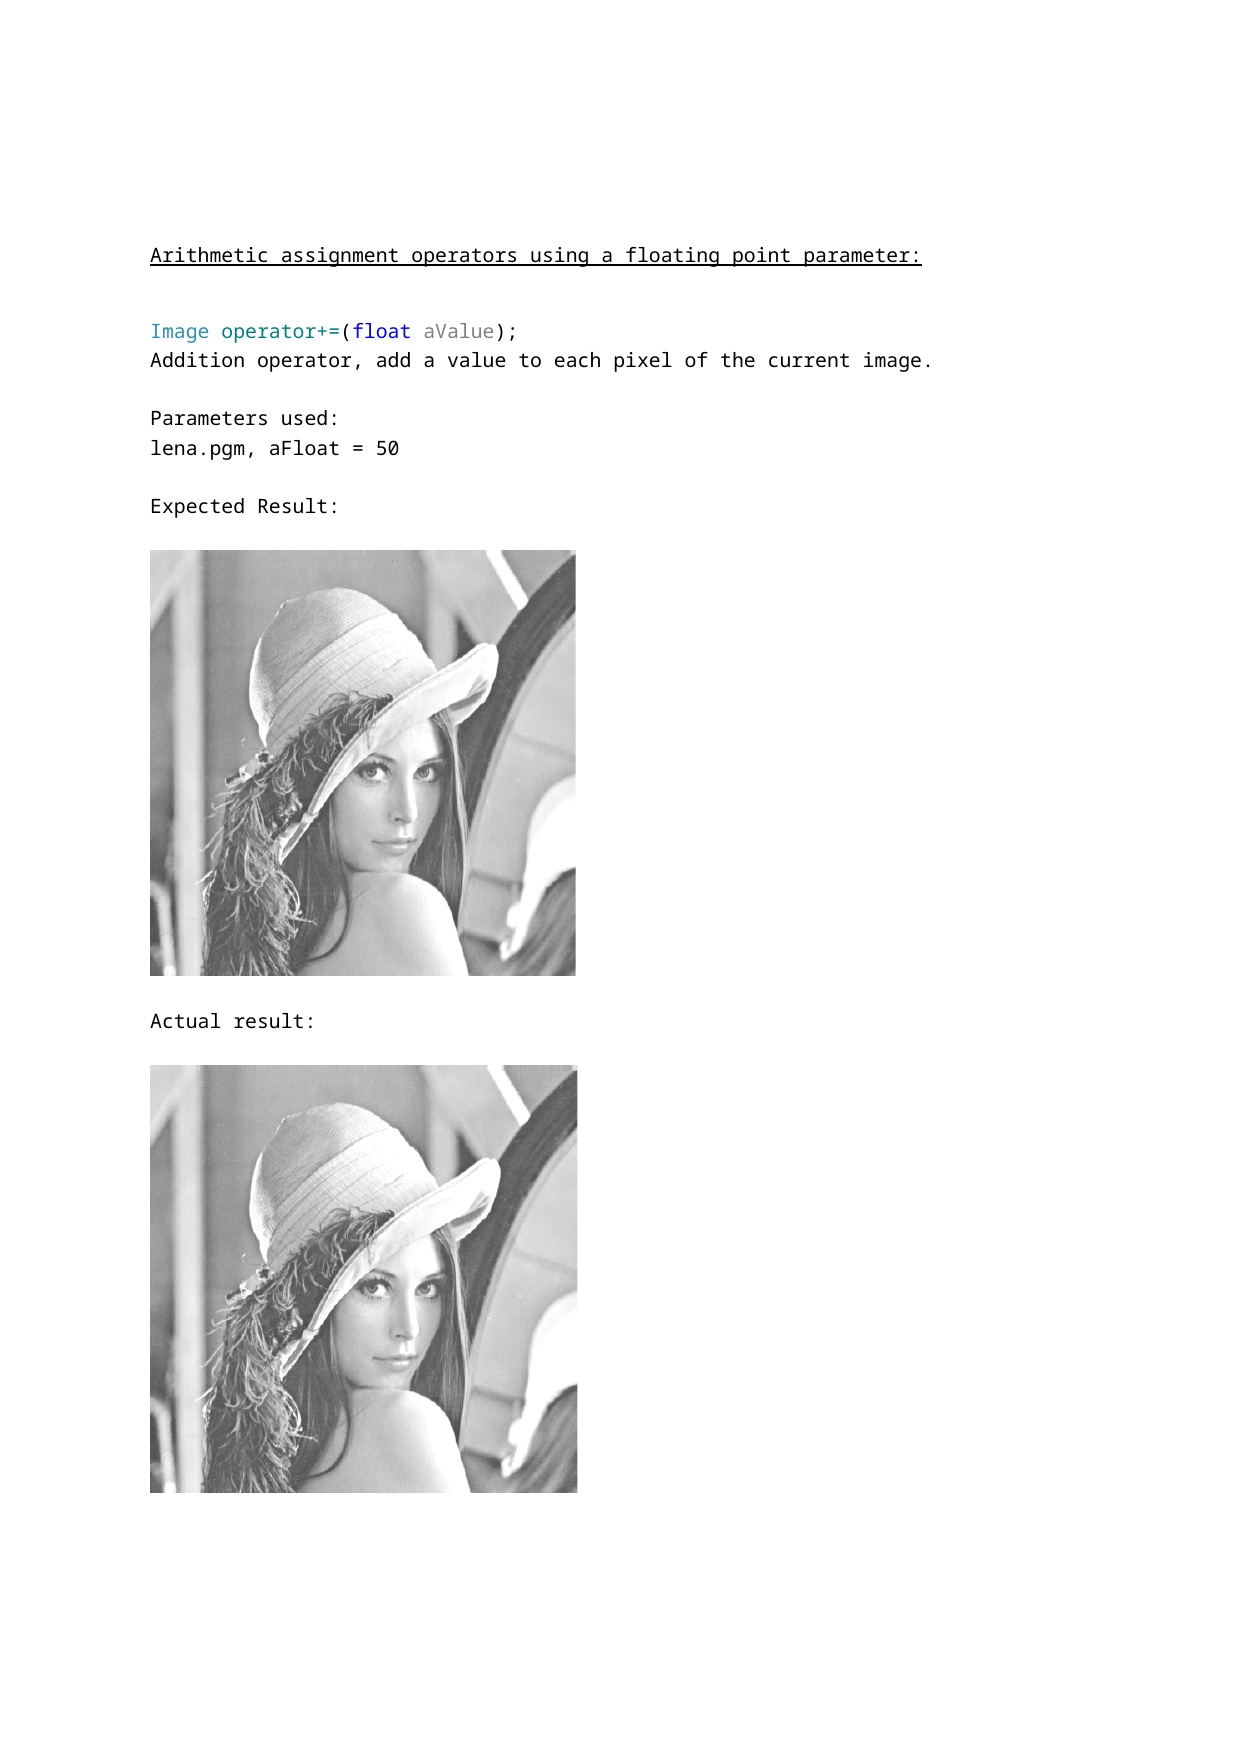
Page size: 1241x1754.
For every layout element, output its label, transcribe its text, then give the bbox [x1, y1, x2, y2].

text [150, 317, 1090, 1579]
text Arithmetic assignment operators using a floating point parameter: [150, 241, 1090, 299]
picture [150, 1065, 578, 1493]
picture [150, 550, 576, 976]
